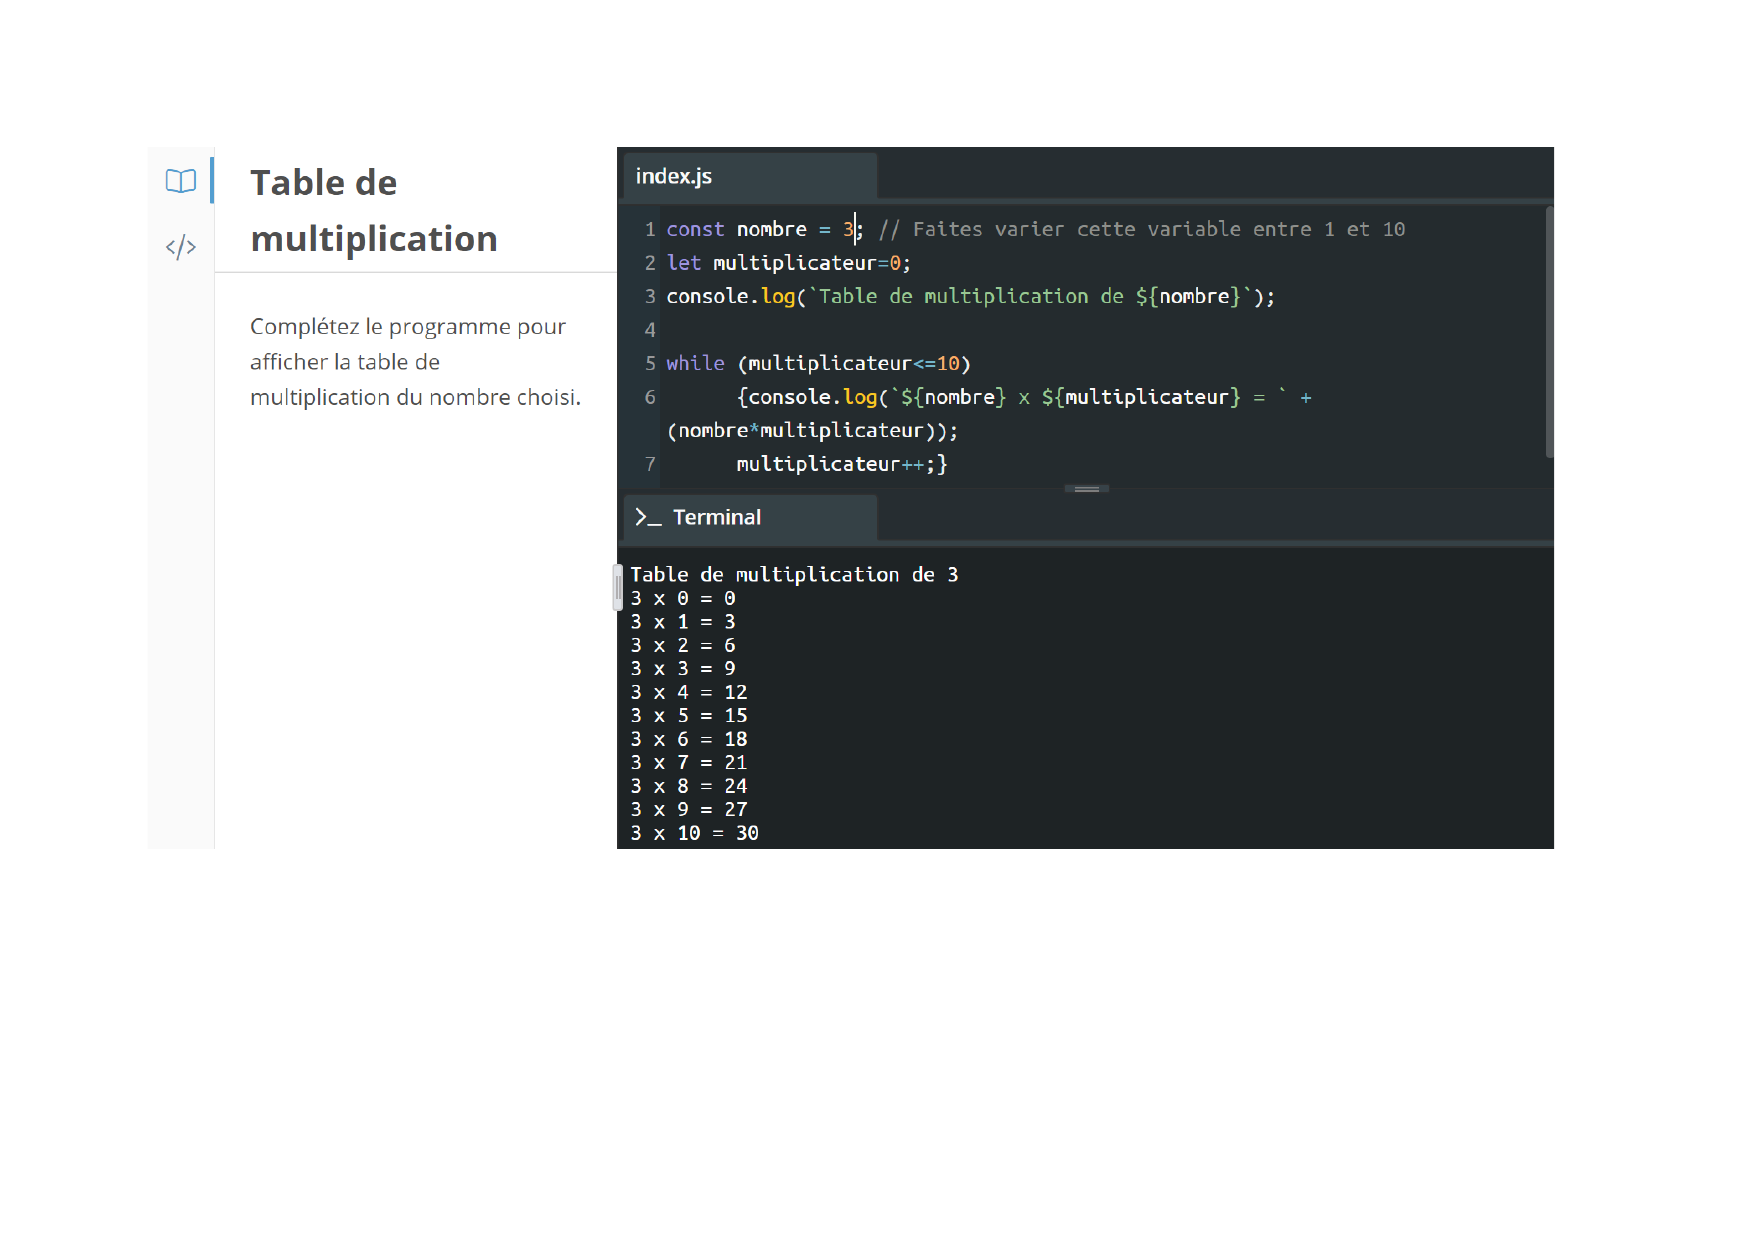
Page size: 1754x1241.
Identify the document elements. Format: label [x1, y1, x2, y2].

picture [147, 147, 1555, 849]
